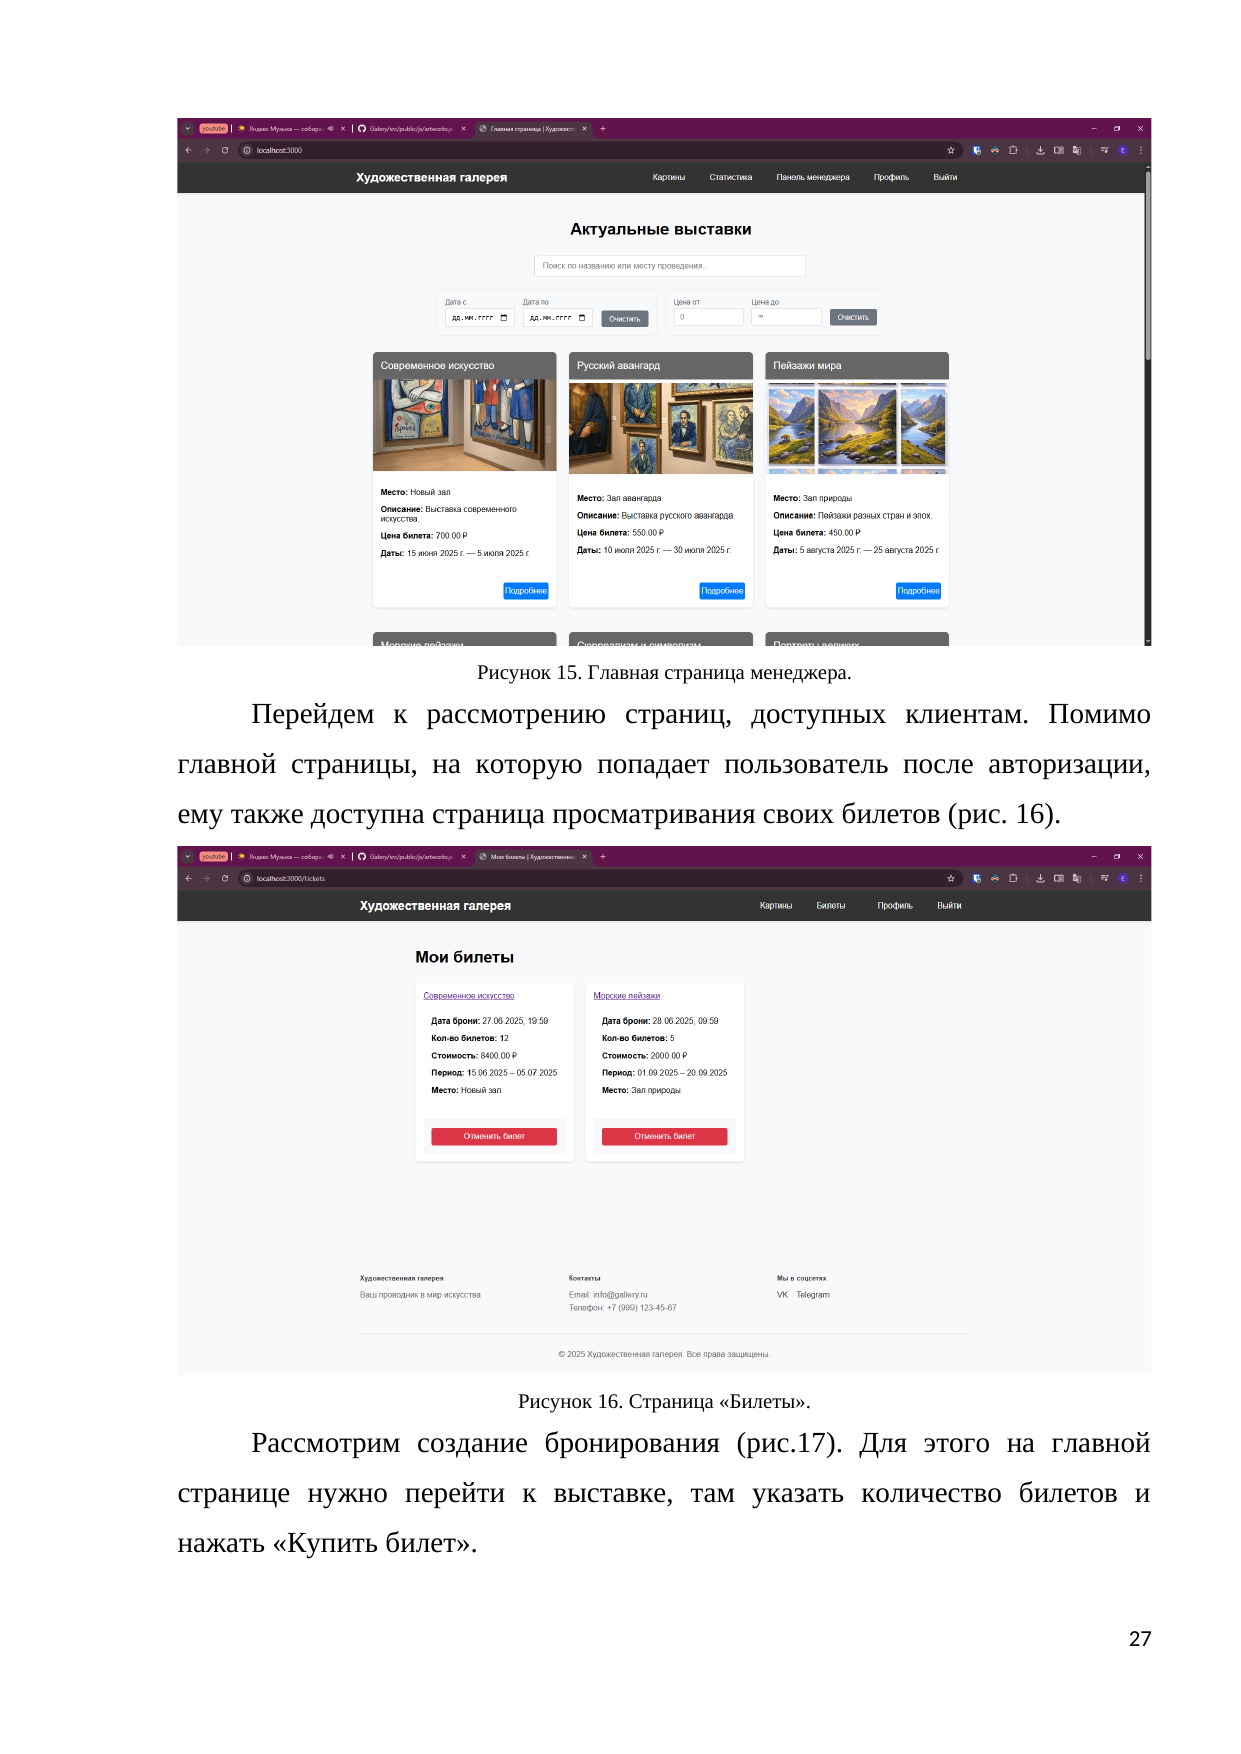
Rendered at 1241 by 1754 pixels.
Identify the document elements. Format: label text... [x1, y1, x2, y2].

picture [177, 118, 1152, 646]
text Рисунок 15. Главная страница менеджера. [177, 660, 1152, 684]
list Рассмотрим создание бронирования (рис.17). Для этого на главной странице нужно перейти к выставке, там указать количество билетов и нажать «Купить билет». [177, 1425, 1152, 1559]
picture [177, 846, 1152, 1375]
text Рисунок 16. Страница «Билеты». [177, 1389, 1152, 1413]
list Перейдем к рассмотрению страниц, доступных клиентам. Помимо главной страницы, на которую попадает пользователь после авторизации, ему также доступна страница просматривания своих билетов (рис. 16). [177, 696, 1152, 830]
